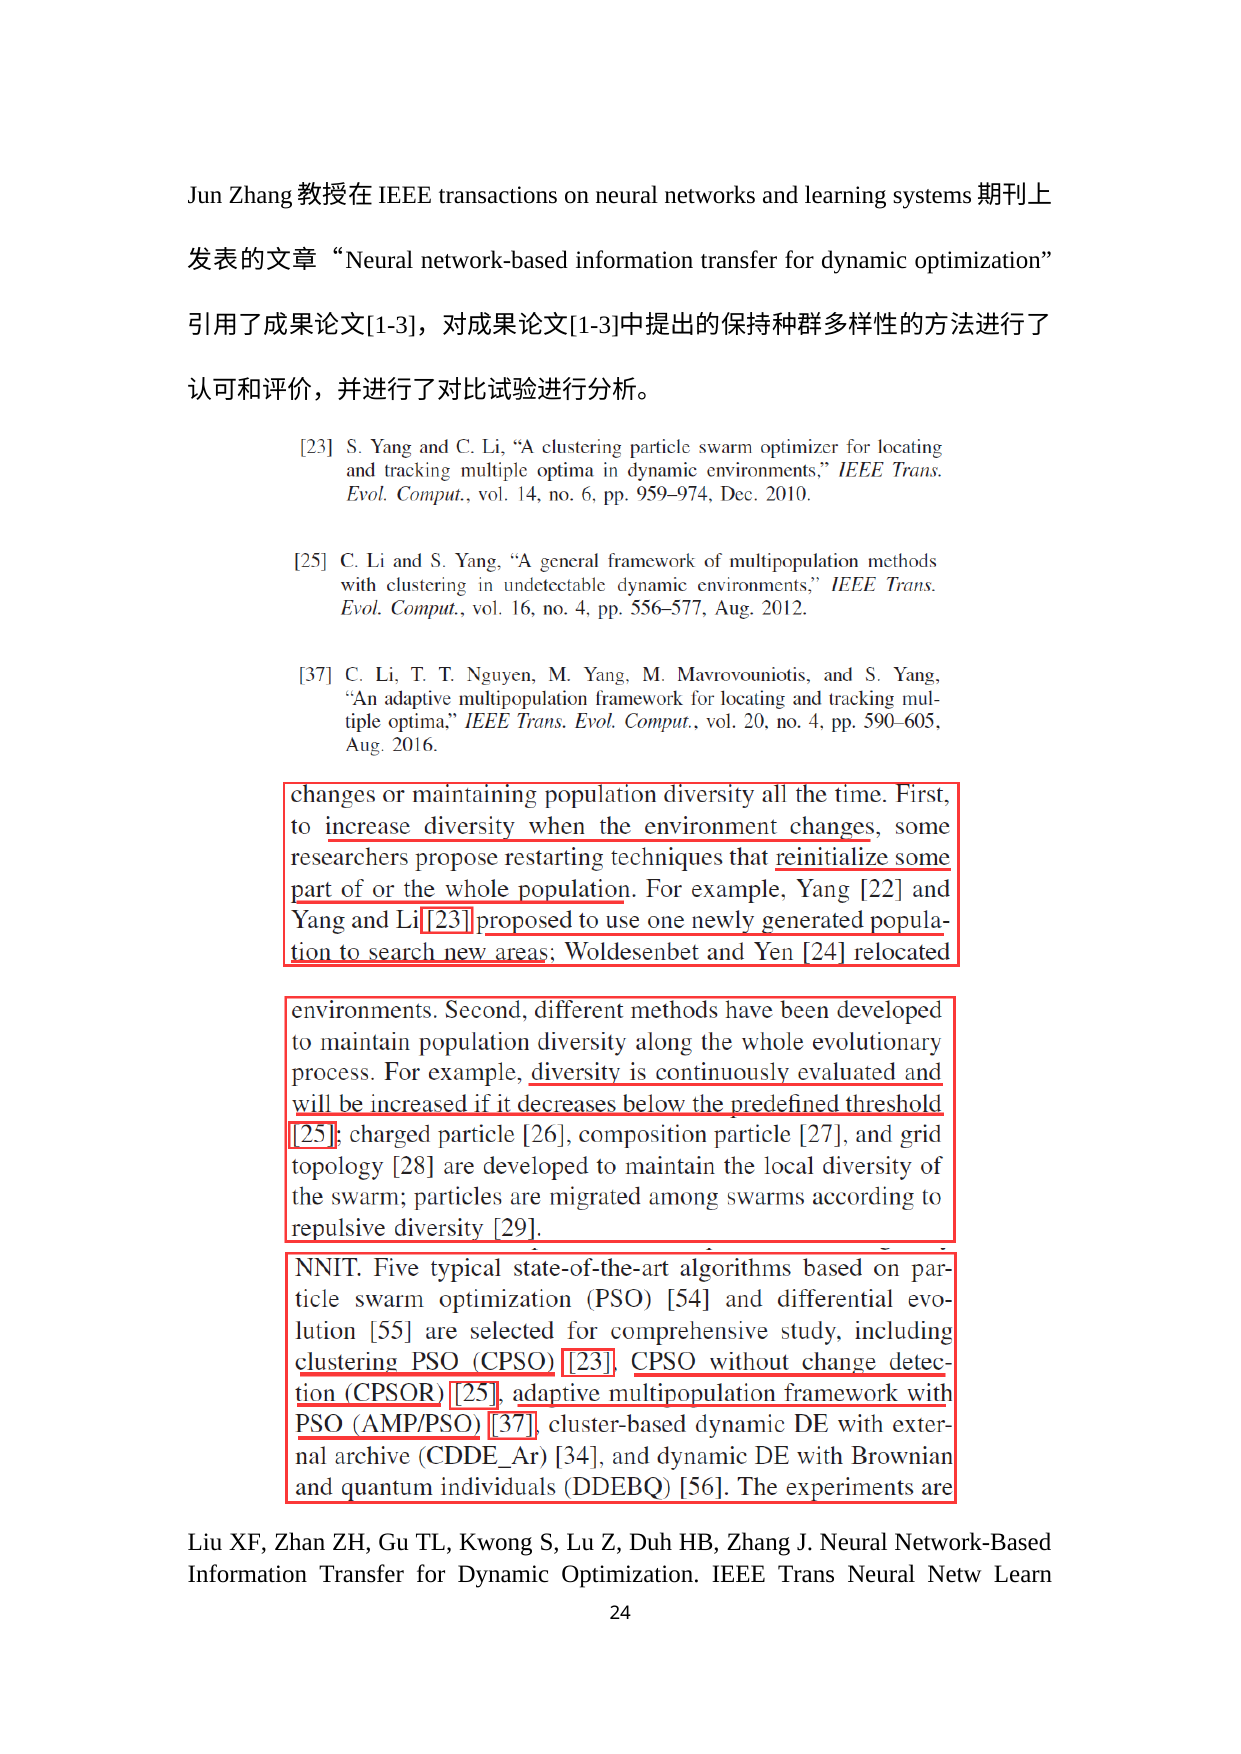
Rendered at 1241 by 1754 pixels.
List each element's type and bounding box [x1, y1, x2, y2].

picture [279, 993, 962, 1244]
picture [283, 549, 957, 620]
text [187, 160, 1053, 420]
picture [292, 436, 949, 507]
picture [278, 777, 962, 968]
picture [290, 663, 950, 756]
text [187, 1525, 1053, 1590]
picture [282, 1248, 958, 1505]
